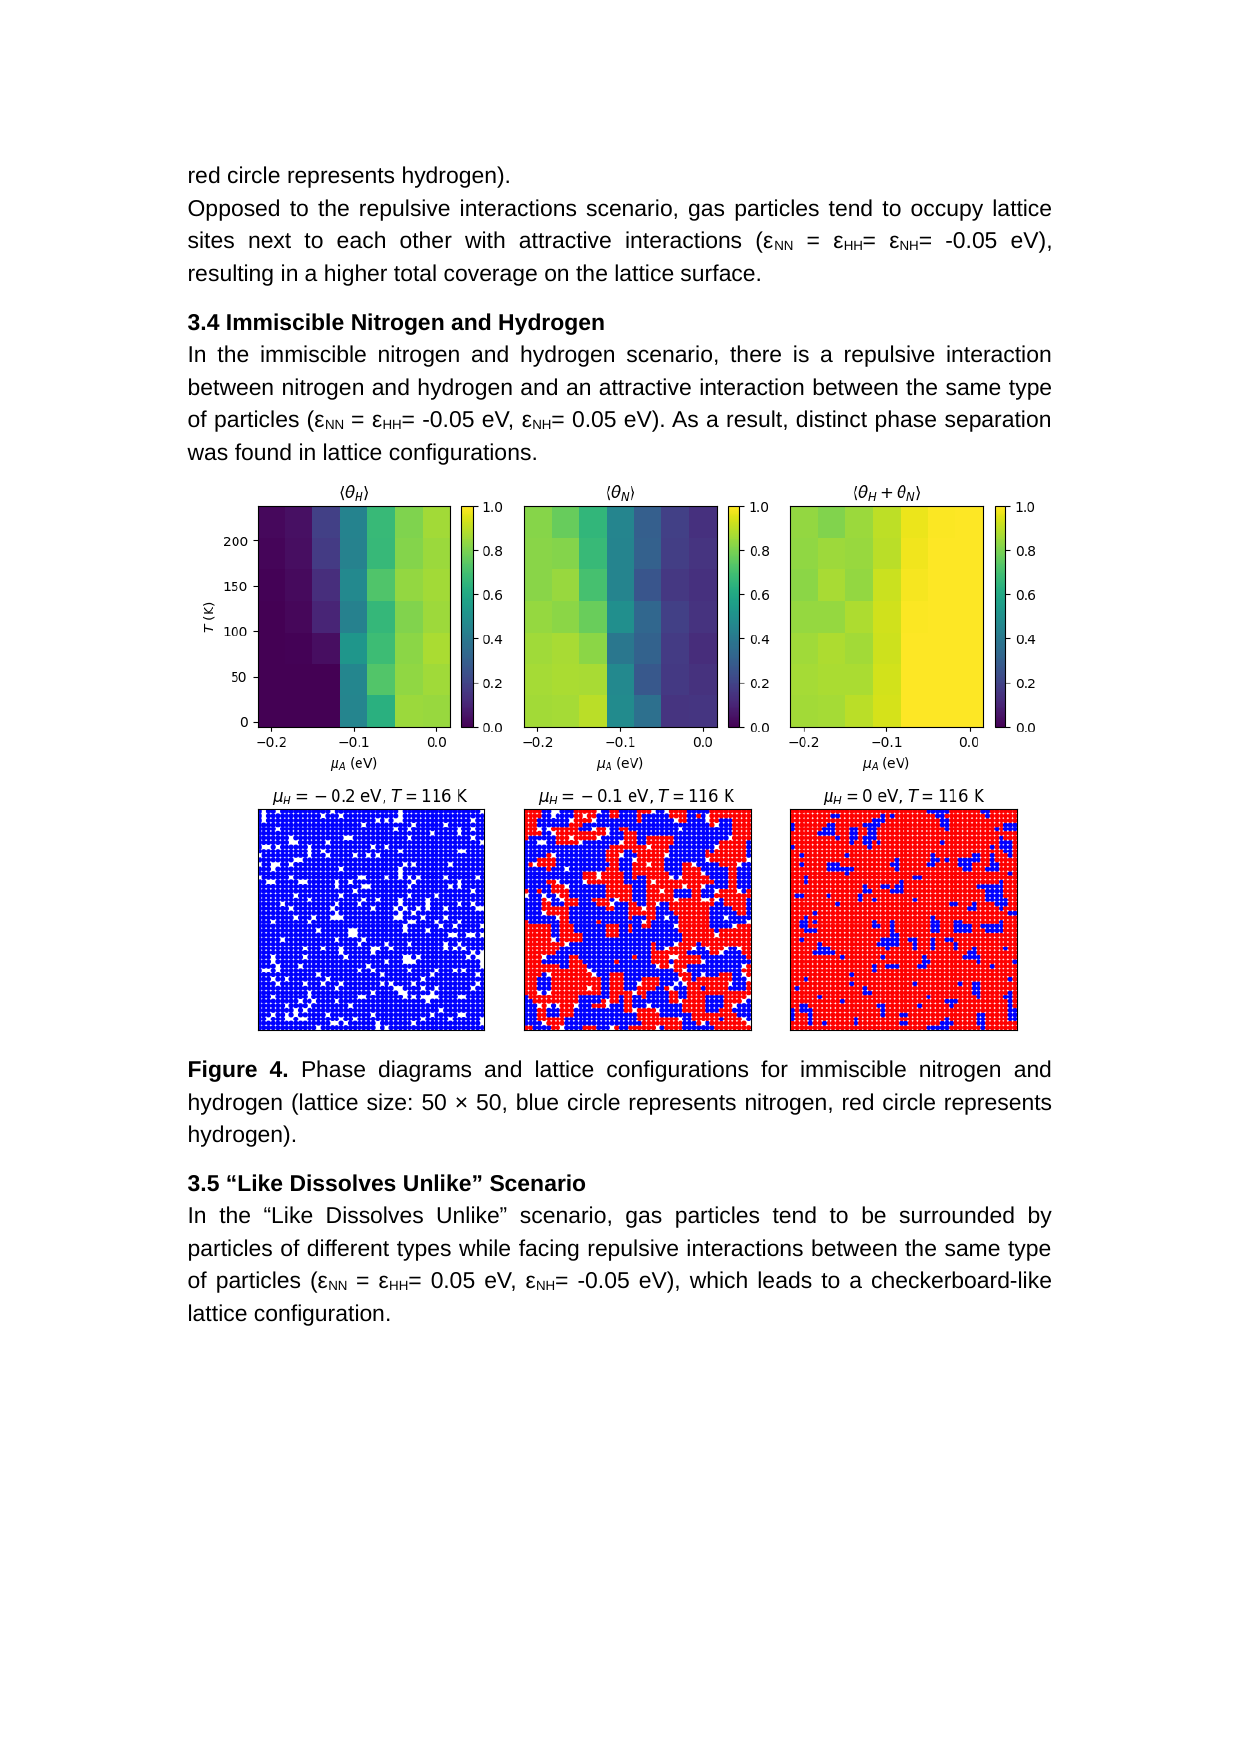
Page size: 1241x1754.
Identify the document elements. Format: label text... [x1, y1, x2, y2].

picture [187, 468, 1052, 1044]
text 3.5 “Like Dissolves Unlike” Scenario [187, 1167, 1053, 1199]
text In the “Like Dissolves Unlike” scenario, gas particles tend to be surrounded by particles of different types while facing repulsive interactions between the same type of particles (εNN = εHH= 0.05 eV, εNH= -0.05 eV), which leads to a checkerboard-like lattice configuration. [187, 1199, 1053, 1329]
text In the immiscible nitrogen and hydrogen scenario, there is a repulsive interaction between nitrogen and hydrogen and an attractive interaction between the same type of particles (εNN = εHH= -0.05 eV, εNH= 0.05 eV). As a result, distinct phase separation was found in lattice configurations. [187, 338, 1053, 468]
text Figure 4. Phase diagrams and lattice configurations for immiscible nitrogen and hydrogen (lattice size: 50 × 50, blue circle represents nitrogen, red circle represents hydrogen). [187, 1053, 1053, 1151]
text 3.4 Immiscible Nitrogen and Hydrogen [187, 306, 1053, 338]
text Opposed to the repulsive interactions scenario, gas particles tend to occupy lattice sites next to each other with attractive interactions (εNN = εHH= εNH= -0.05 eV), resulting in a higher total coverage on the lattice surface. [187, 192, 1053, 289]
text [187, 159, 1053, 192]
